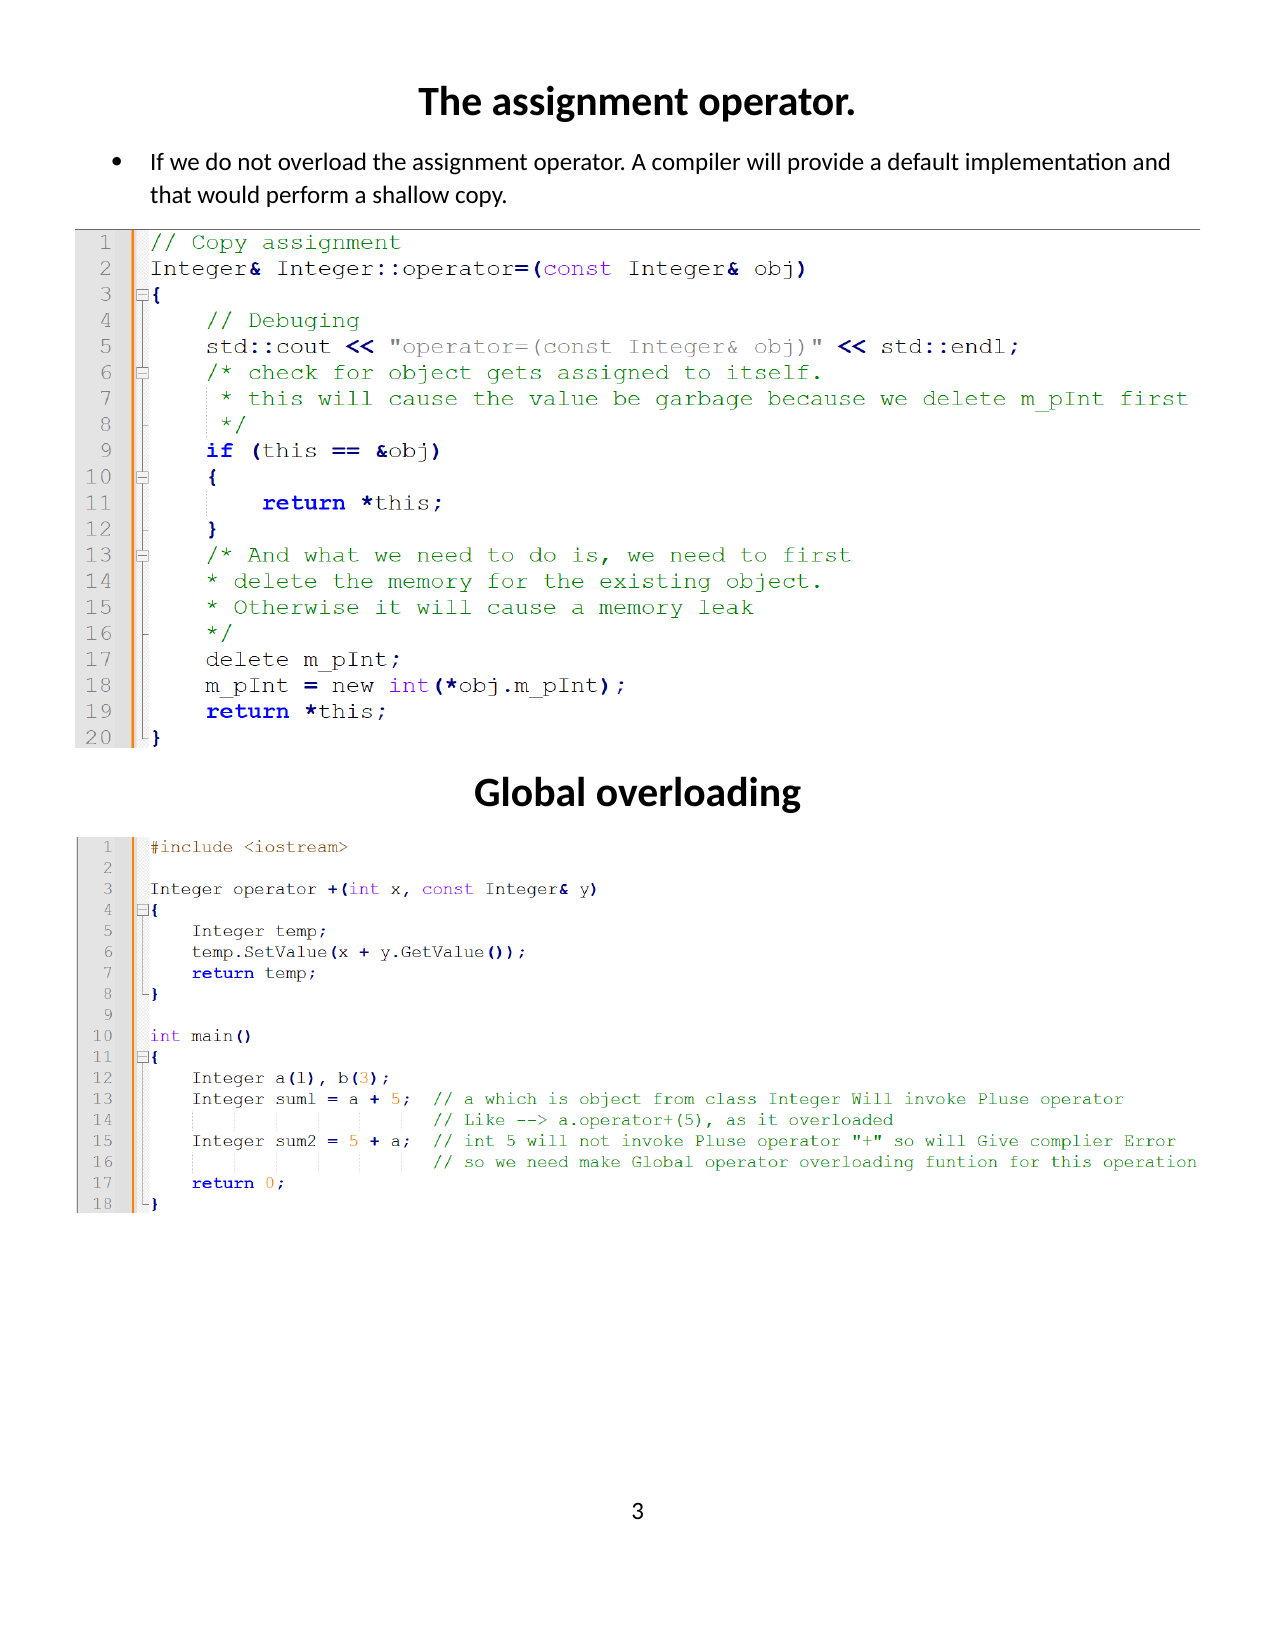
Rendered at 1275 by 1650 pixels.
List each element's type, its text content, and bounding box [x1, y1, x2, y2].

picture [75, 837, 1200, 1213]
picture [75, 229, 1200, 748]
subtitle The assignment operator. [75, 75, 1200, 126]
subtitle Global overloading [75, 766, 1200, 817]
list If we do not overload the assignment operator. A compiler will provide a default implementation and that would perform a shallow copy. [112, 147, 1200, 210]
